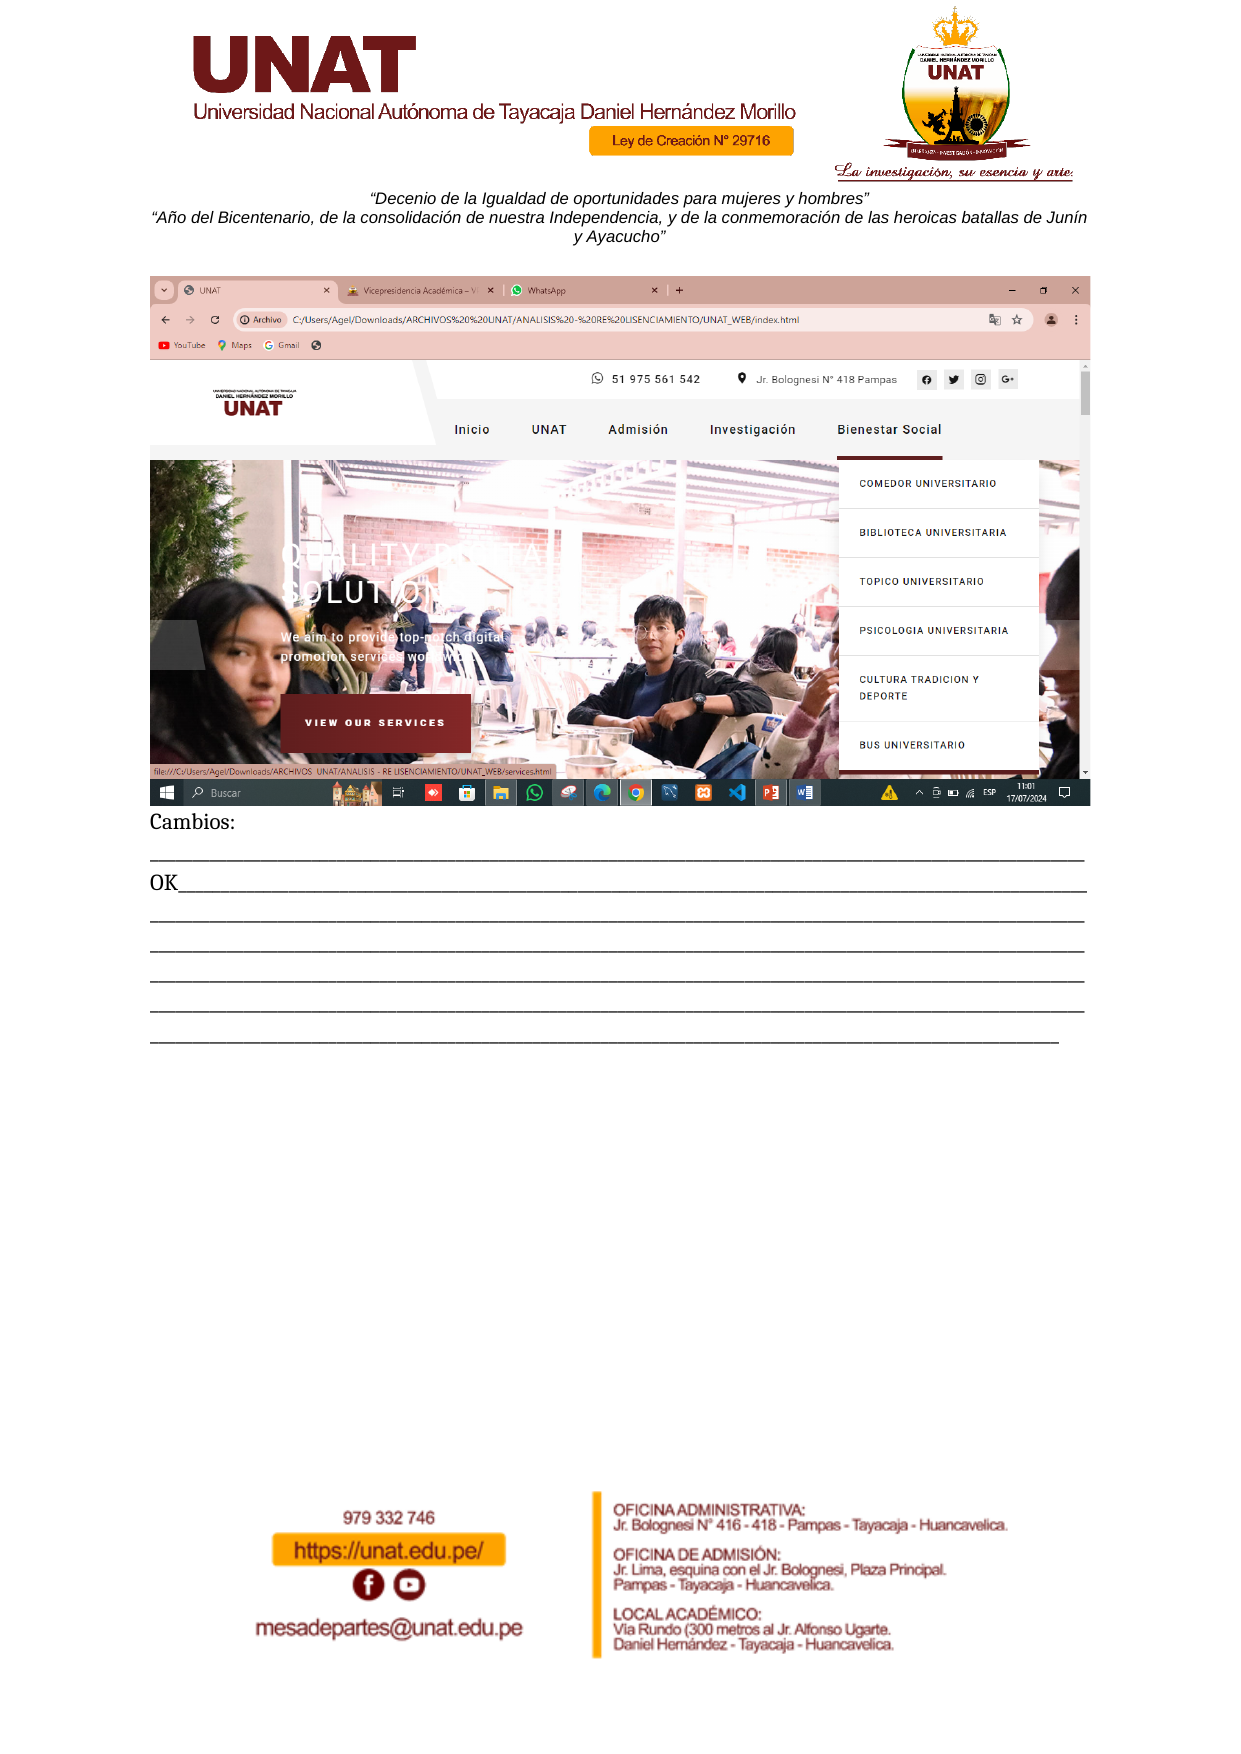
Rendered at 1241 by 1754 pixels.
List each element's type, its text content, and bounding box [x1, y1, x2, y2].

text Cambios: ______________________________________________________________________________________________________________OK______________________________________________________________________________________________________________________________________________________________________________________________________________________________________________________________________________________________________________________________________________________________________________________________________________________________________________________________________________________________________________________________________________________________________________________________________________________________________________________________________________ [150, 809, 1090, 1047]
picture [150, 276, 1091, 806]
picture [150, 1, 1091, 189]
picture [150, 1479, 1036, 1676]
